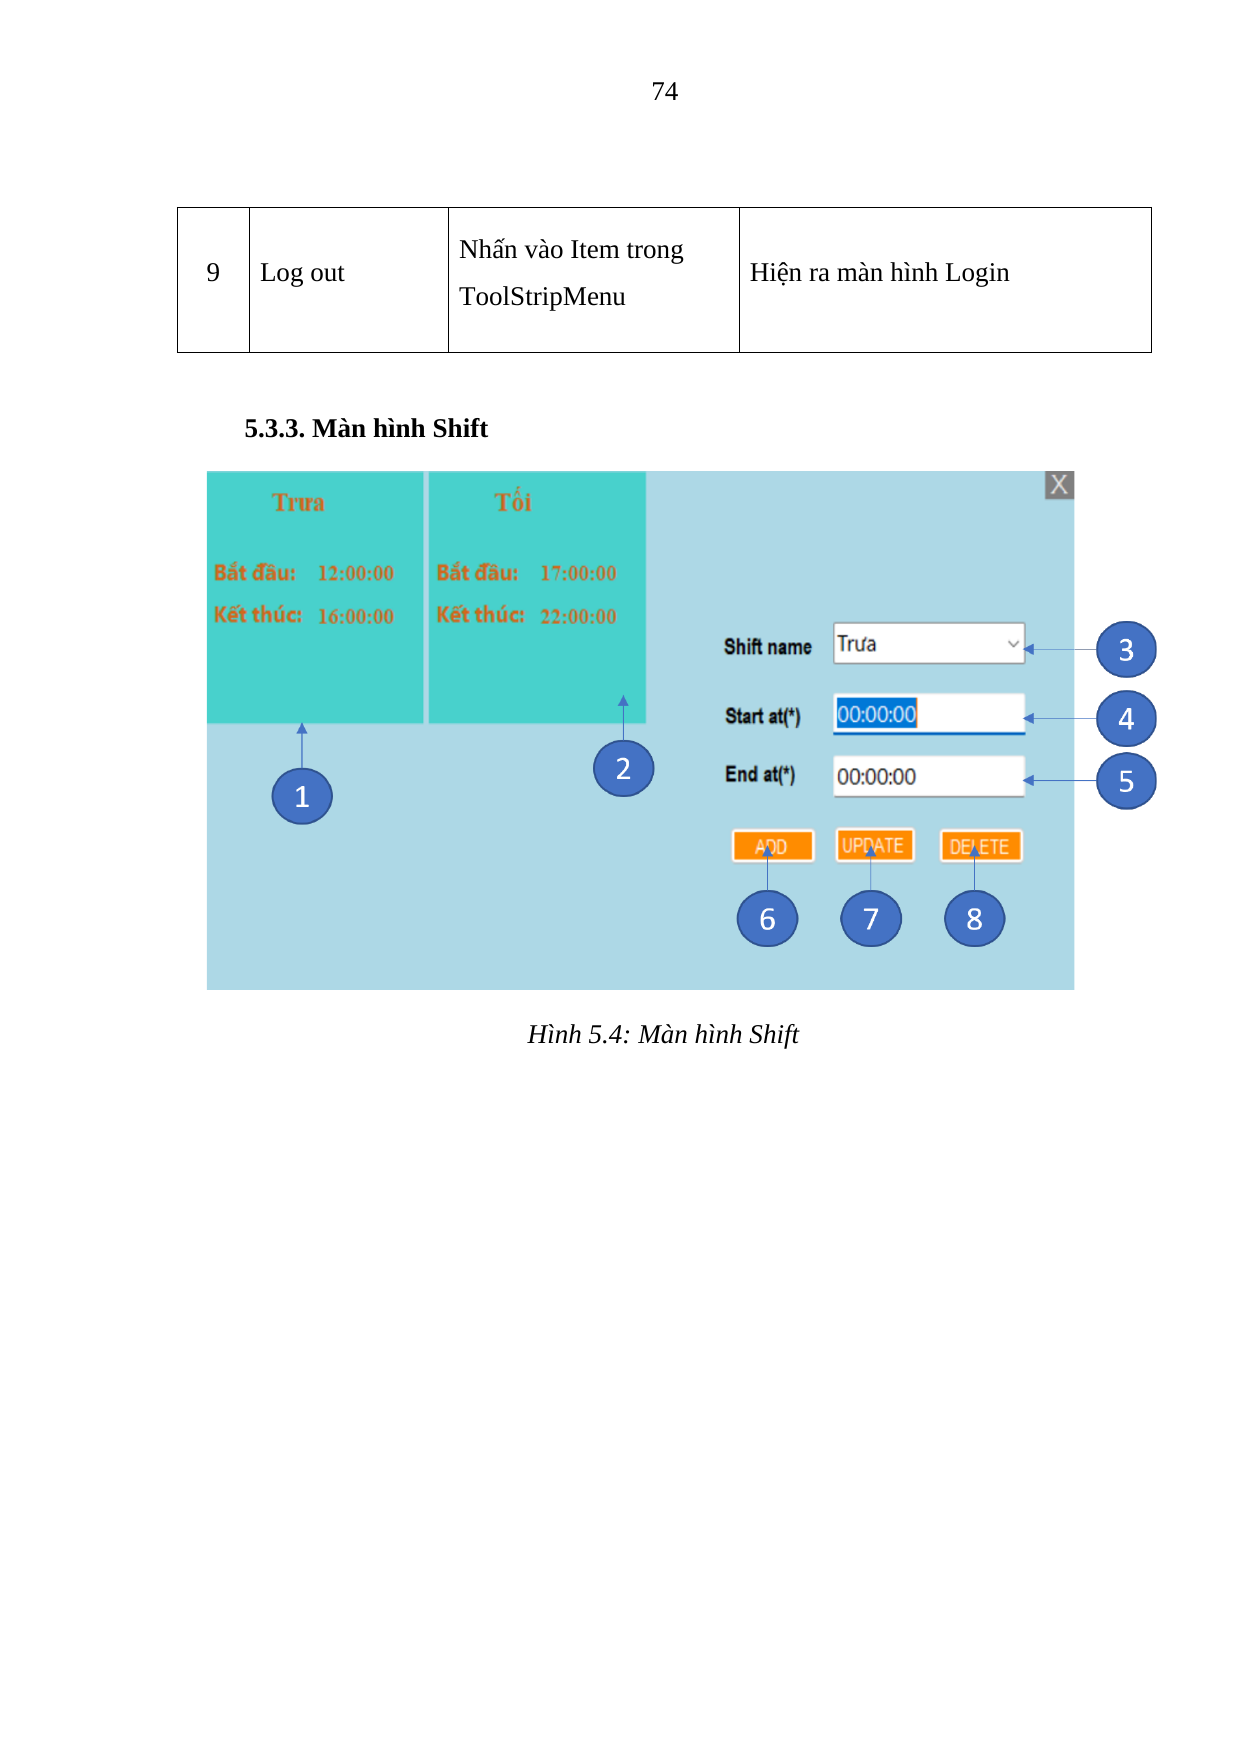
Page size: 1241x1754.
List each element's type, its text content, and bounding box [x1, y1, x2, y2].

picture [206, 471, 1157, 990]
text Hình 5.4: Màn hình Shift [207, 1018, 1122, 1049]
subtitle 5.3.3. Màn hình Shift [244, 412, 1122, 443]
table_cell Hiện ra màn hình Login [740, 208, 1151, 352]
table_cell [449, 208, 739, 352]
table_cell Log out [250, 208, 448, 352]
table_cell 9 [178, 208, 249, 352]
